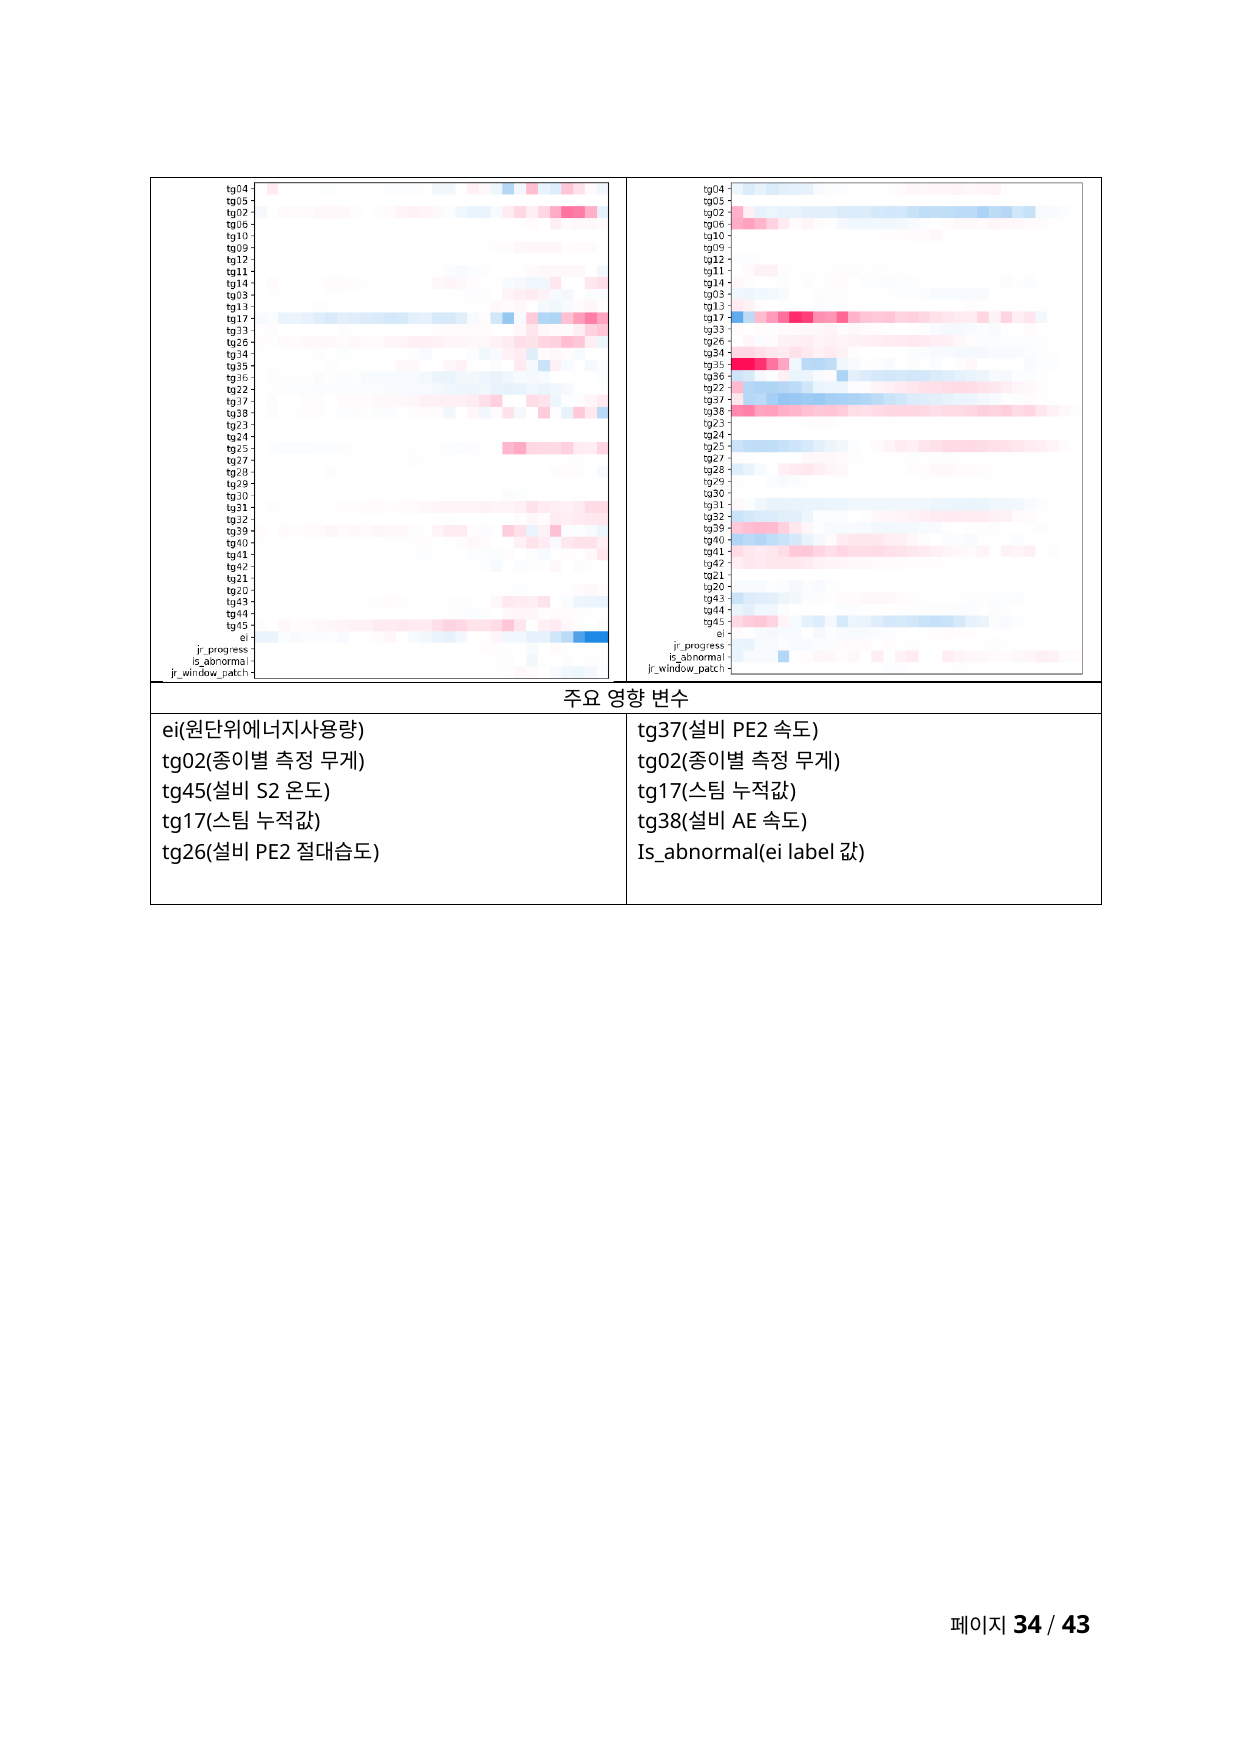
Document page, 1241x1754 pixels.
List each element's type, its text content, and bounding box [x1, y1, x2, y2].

table_cell [614, 178, 626, 681]
table_cell tg37(설비 PE2 속도) tg02(종이별 측정 무게) tg17(스팀 누적값) tg38(설비 AE 속도) Is_abnormal(ei label값) [627, 714, 1101, 903]
table_cell 주요 영향 변수 [151, 683, 1101, 713]
picture [163, 178, 614, 682]
table_cell ei(원단위에너지사용량) tg02(종이별 측정 무게) tg45(설비 S2 온도) tg17(스팀 누적값) tg26(설비PE2 절대습도) [151, 714, 626, 903]
picture [642, 180, 1085, 680]
table_cell [151, 178, 163, 681]
table_cell [627, 178, 1101, 681]
